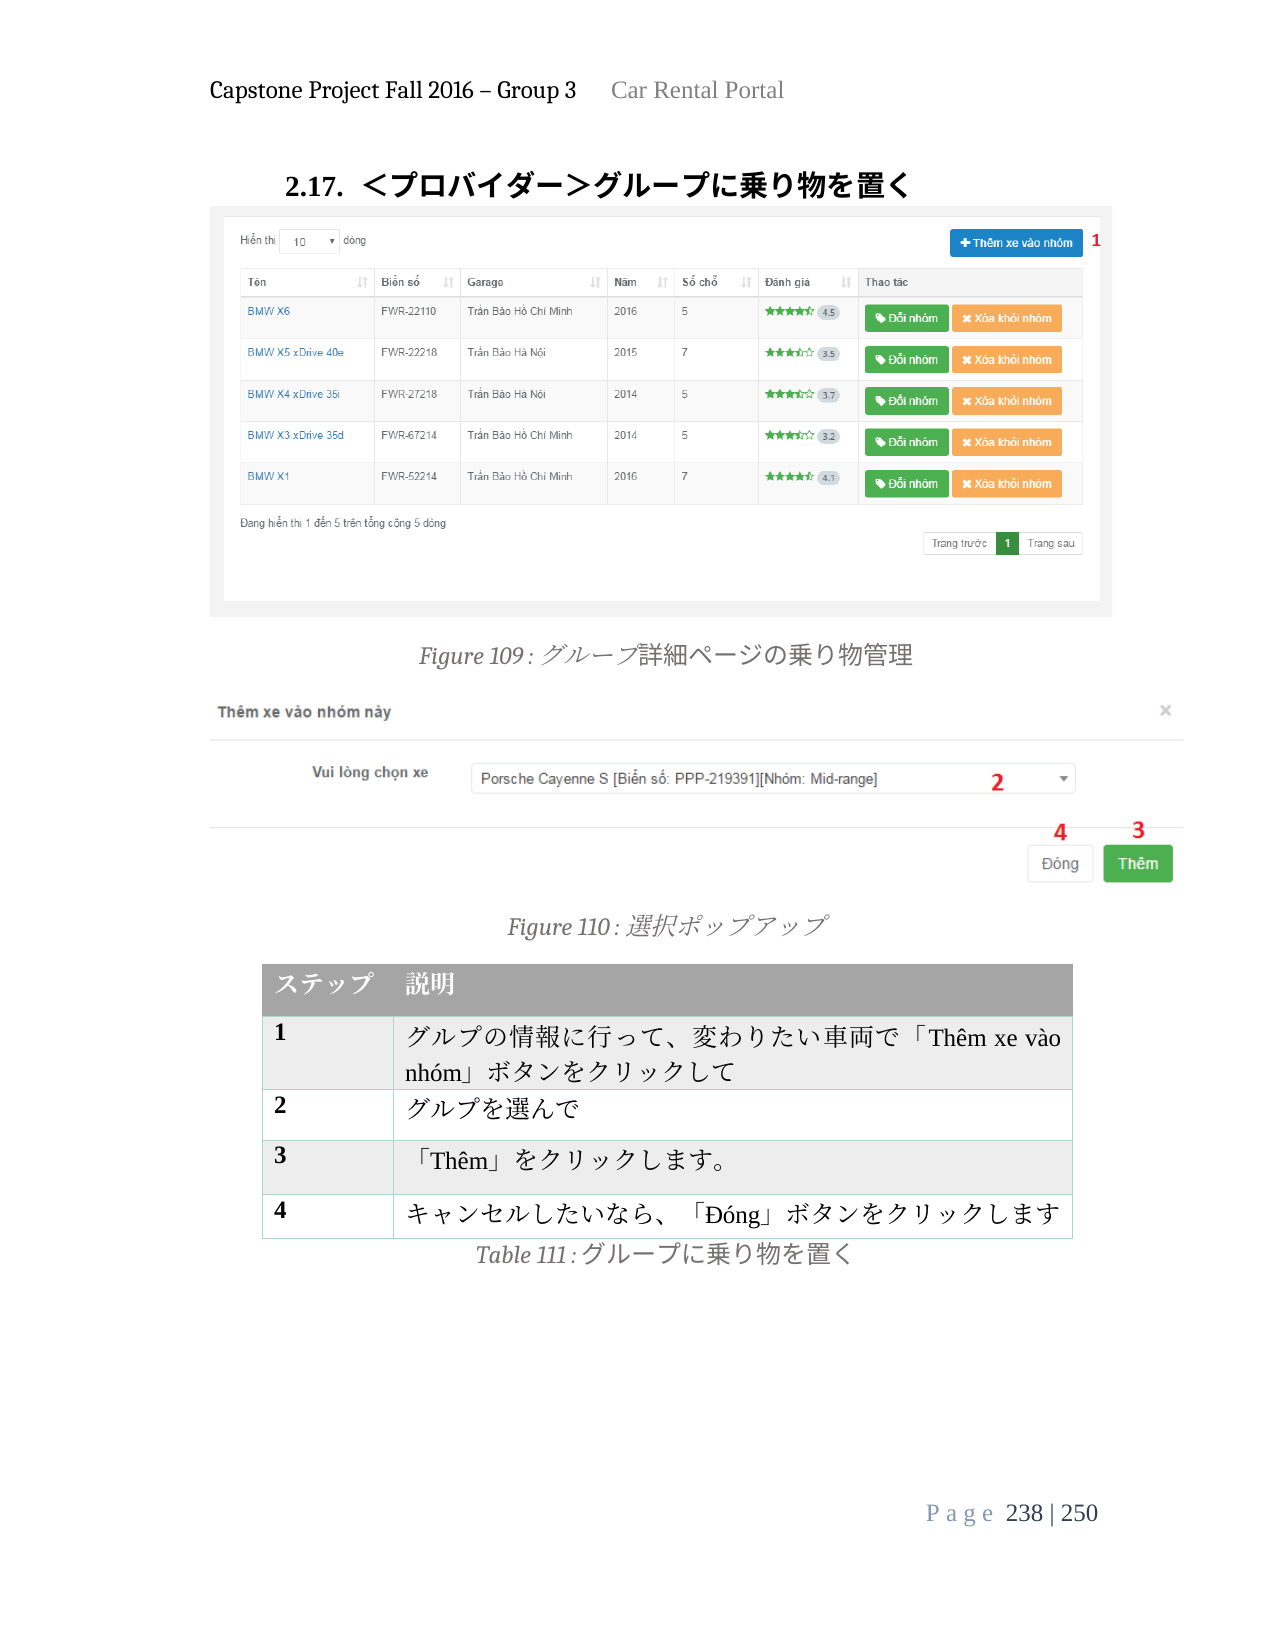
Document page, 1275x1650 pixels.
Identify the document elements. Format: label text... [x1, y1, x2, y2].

text Figure 110 : 選択ポップアップ [210, 907, 1125, 943]
subtitle ＜プロバイダー＞グループに乗り物を置く [285, 162, 1125, 204]
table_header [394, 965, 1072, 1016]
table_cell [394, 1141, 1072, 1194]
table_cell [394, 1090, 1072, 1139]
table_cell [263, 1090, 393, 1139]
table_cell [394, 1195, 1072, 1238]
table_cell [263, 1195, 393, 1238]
text Table 111 : グループに乗り物を置く [210, 1239, 1125, 1269]
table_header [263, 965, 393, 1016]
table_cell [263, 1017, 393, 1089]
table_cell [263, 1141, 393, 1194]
text Figure 109 : グループ詳細ページの乗り物管理 [210, 636, 1125, 672]
picture [210, 206, 1113, 617]
picture [210, 692, 1184, 888]
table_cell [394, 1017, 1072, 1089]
